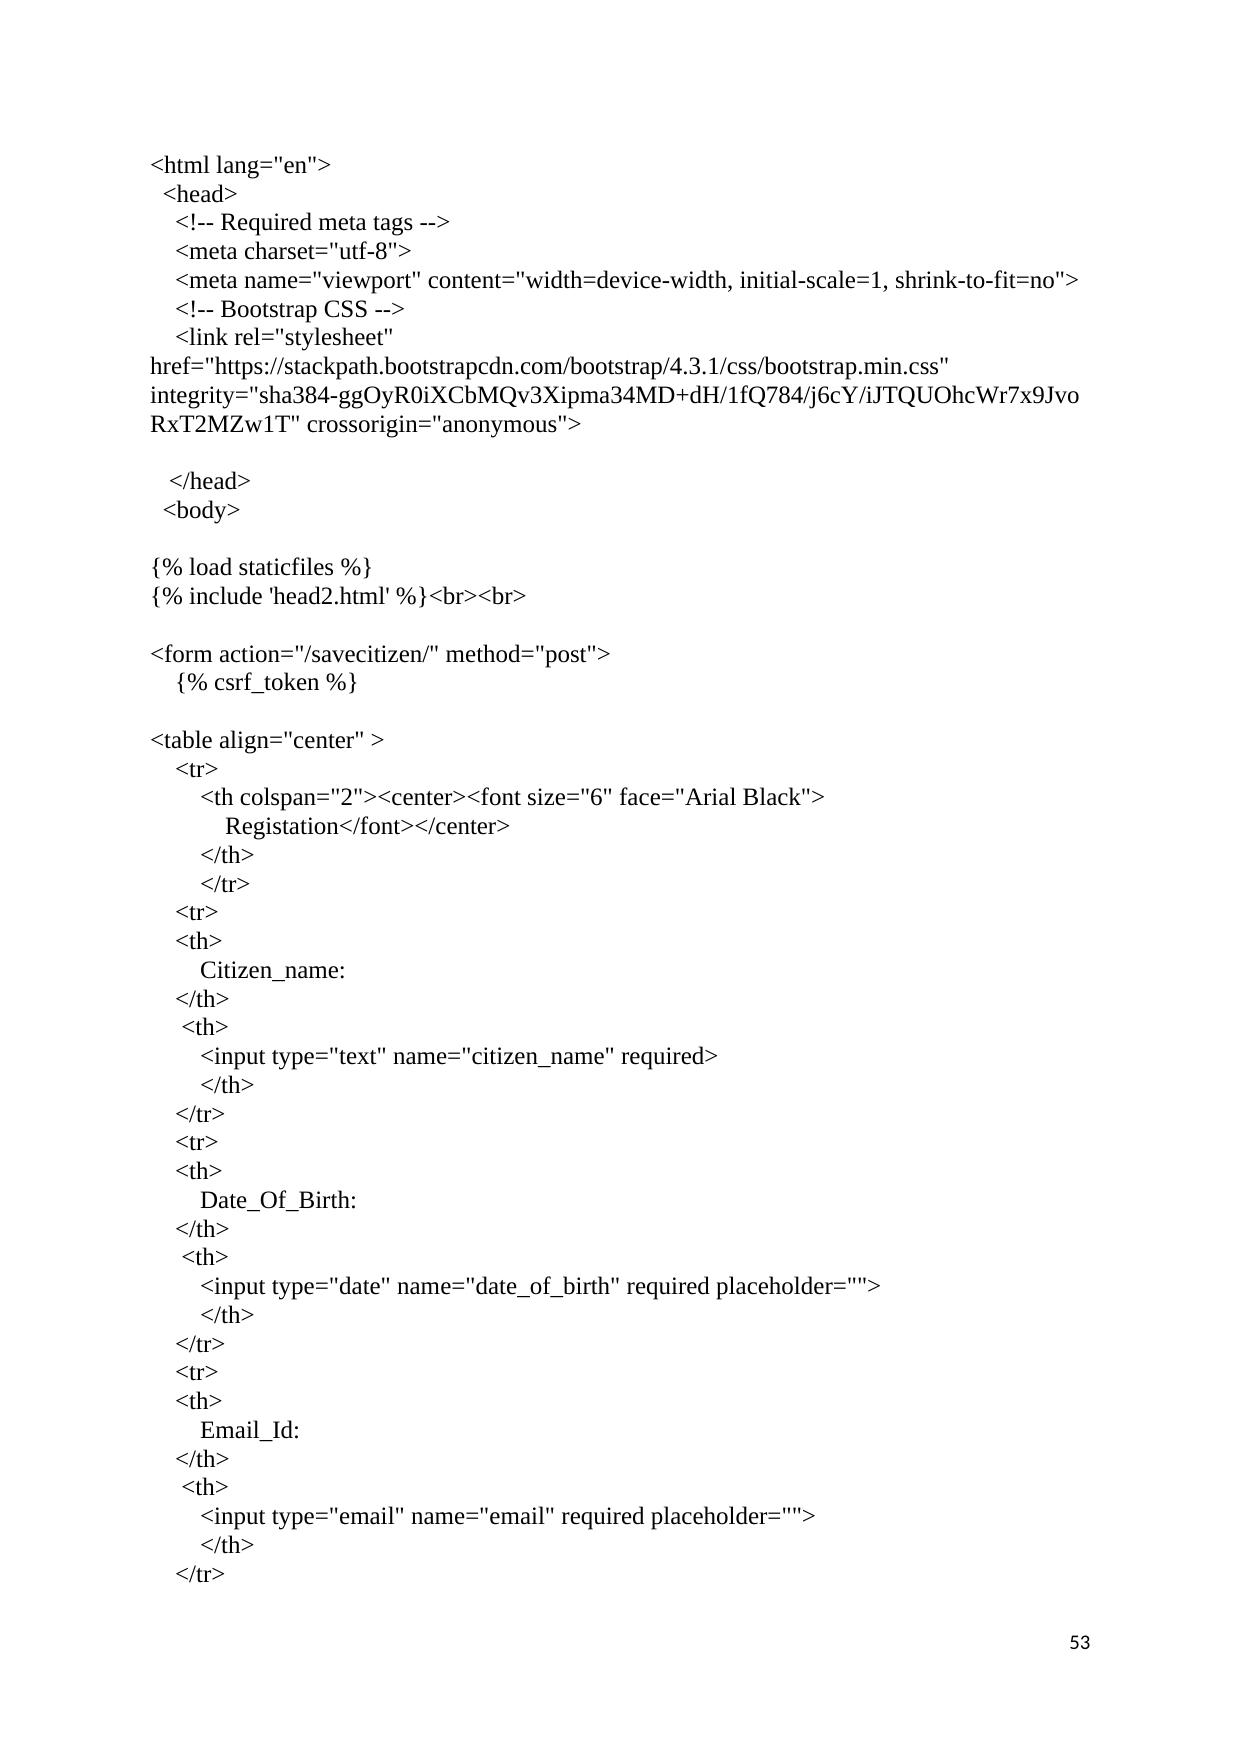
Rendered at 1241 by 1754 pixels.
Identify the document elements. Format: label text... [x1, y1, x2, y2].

text Date_Of_Birth: [150, 1185, 1090, 1214]
text <meta name="viewport" content="width=device-width, initial-scale=1, shrink-to-fit=no"> [150, 265, 1090, 294]
text <table align="center" > [150, 725, 1090, 754]
text Email_Id: [150, 1415, 1090, 1444]
text </tr> [150, 1099, 1090, 1127]
text <input type="email" name="email" required placeholder=""> [150, 1501, 1090, 1530]
text <head> [150, 179, 1090, 207]
text <html lang="en"> [150, 150, 1090, 179]
text Citizen_name: [150, 955, 1090, 984]
text </th> [150, 1214, 1090, 1242]
text <tr> [150, 1357, 1090, 1386]
text <meta charset="utf-8"> [150, 236, 1090, 265]
text <form action="/savecitizen/" method="post"> [150, 639, 1090, 667]
text </th> [150, 1530, 1090, 1559]
text </head> [150, 466, 1090, 495]
text <tr> [150, 1127, 1090, 1156]
text <input type="text" name="citizen_name" required> [150, 1041, 1090, 1070]
text <input type="date" name="date_of_birth" required placeholder=""> [150, 1271, 1090, 1300]
text </th> [150, 1070, 1090, 1099]
text Registation</font></center> [150, 811, 1090, 840]
text <th> [150, 926, 1090, 955]
text <tr> [150, 897, 1090, 926]
text <th> [150, 1472, 1090, 1501]
text {% load staticfiles %} [150, 552, 1090, 581]
text </tr> [150, 1559, 1090, 1587]
text <th colspan="2"><center><font size="6" face="Arial Black"> [150, 782, 1090, 811]
text <th> [150, 1242, 1090, 1271]
text <th> [150, 1156, 1090, 1185]
text </th> [150, 1444, 1090, 1472]
text </th> [150, 1300, 1090, 1329]
text </tr> [150, 1329, 1090, 1357]
text <body> [150, 495, 1090, 524]
text <th> [150, 1012, 1090, 1041]
text <!-- Required meta tags --> [150, 207, 1090, 236]
text {% include 'head2.html' %}<br><br> [150, 581, 1090, 610]
text <th> [150, 1386, 1090, 1415]
text </th> [150, 984, 1090, 1012]
text <!-- Bootstrap CSS --> [150, 294, 1090, 322]
text <link rel="stylesheet" href="https://stackpath.bootstrapcdn.com/bootstrap/4.3.1/css/bootstrap.min.css" integrity="sha384-ggOyR0iXCbMQv3Xipma34MD+dH/1fQ784/j6cY/iJTQUOhcWr7x9JvoRxT2MZw1T" crossorigin="anonymous"> [150, 322, 1090, 437]
text <tr> [150, 754, 1090, 782]
text </th> [150, 840, 1090, 869]
text </tr> [150, 869, 1090, 897]
text {% csrf_token %} [150, 667, 1090, 696]
